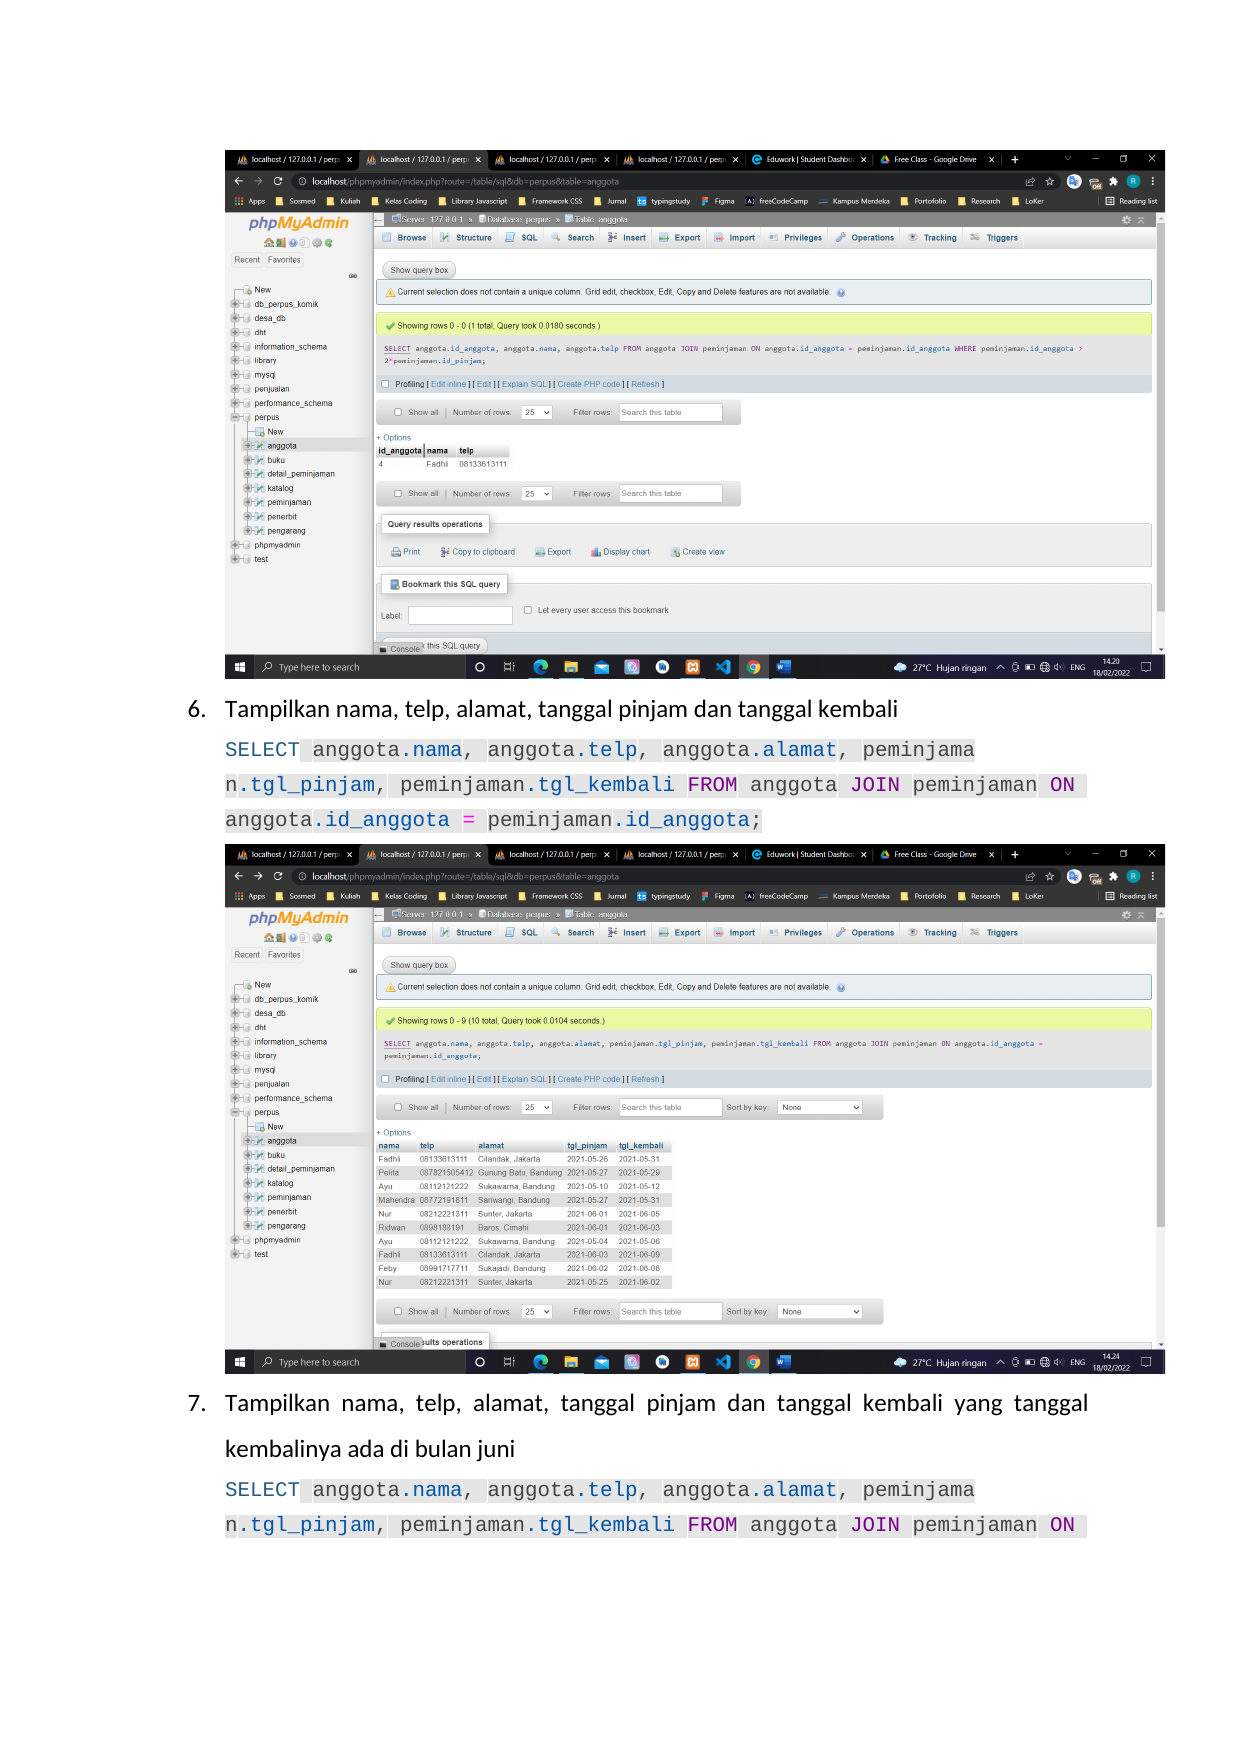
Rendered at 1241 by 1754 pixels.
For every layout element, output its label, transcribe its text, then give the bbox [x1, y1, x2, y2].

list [225, 1479, 1090, 1538]
list Tampilkan nama, telp, alamat, tanggal pinjam dan tanggal kembali yang tanggal kembalinya ada di bulan juni [187, 1388, 1090, 1464]
picture [225, 844, 1166, 1374]
list SELECT anggota.nama, anggota.telp, anggota.alamat, peminjaman.tgl_pinjam, peminjaman.tgl_kembali FROM anggota JOIN peminjaman ON anggota.id_anggota = peminjaman.id_anggota; [225, 738, 1090, 833]
list Tampilkan nama, telp, alamat, tanggal pinjam dan tanggal kembali [187, 693, 1090, 723]
picture [225, 150, 1166, 679]
